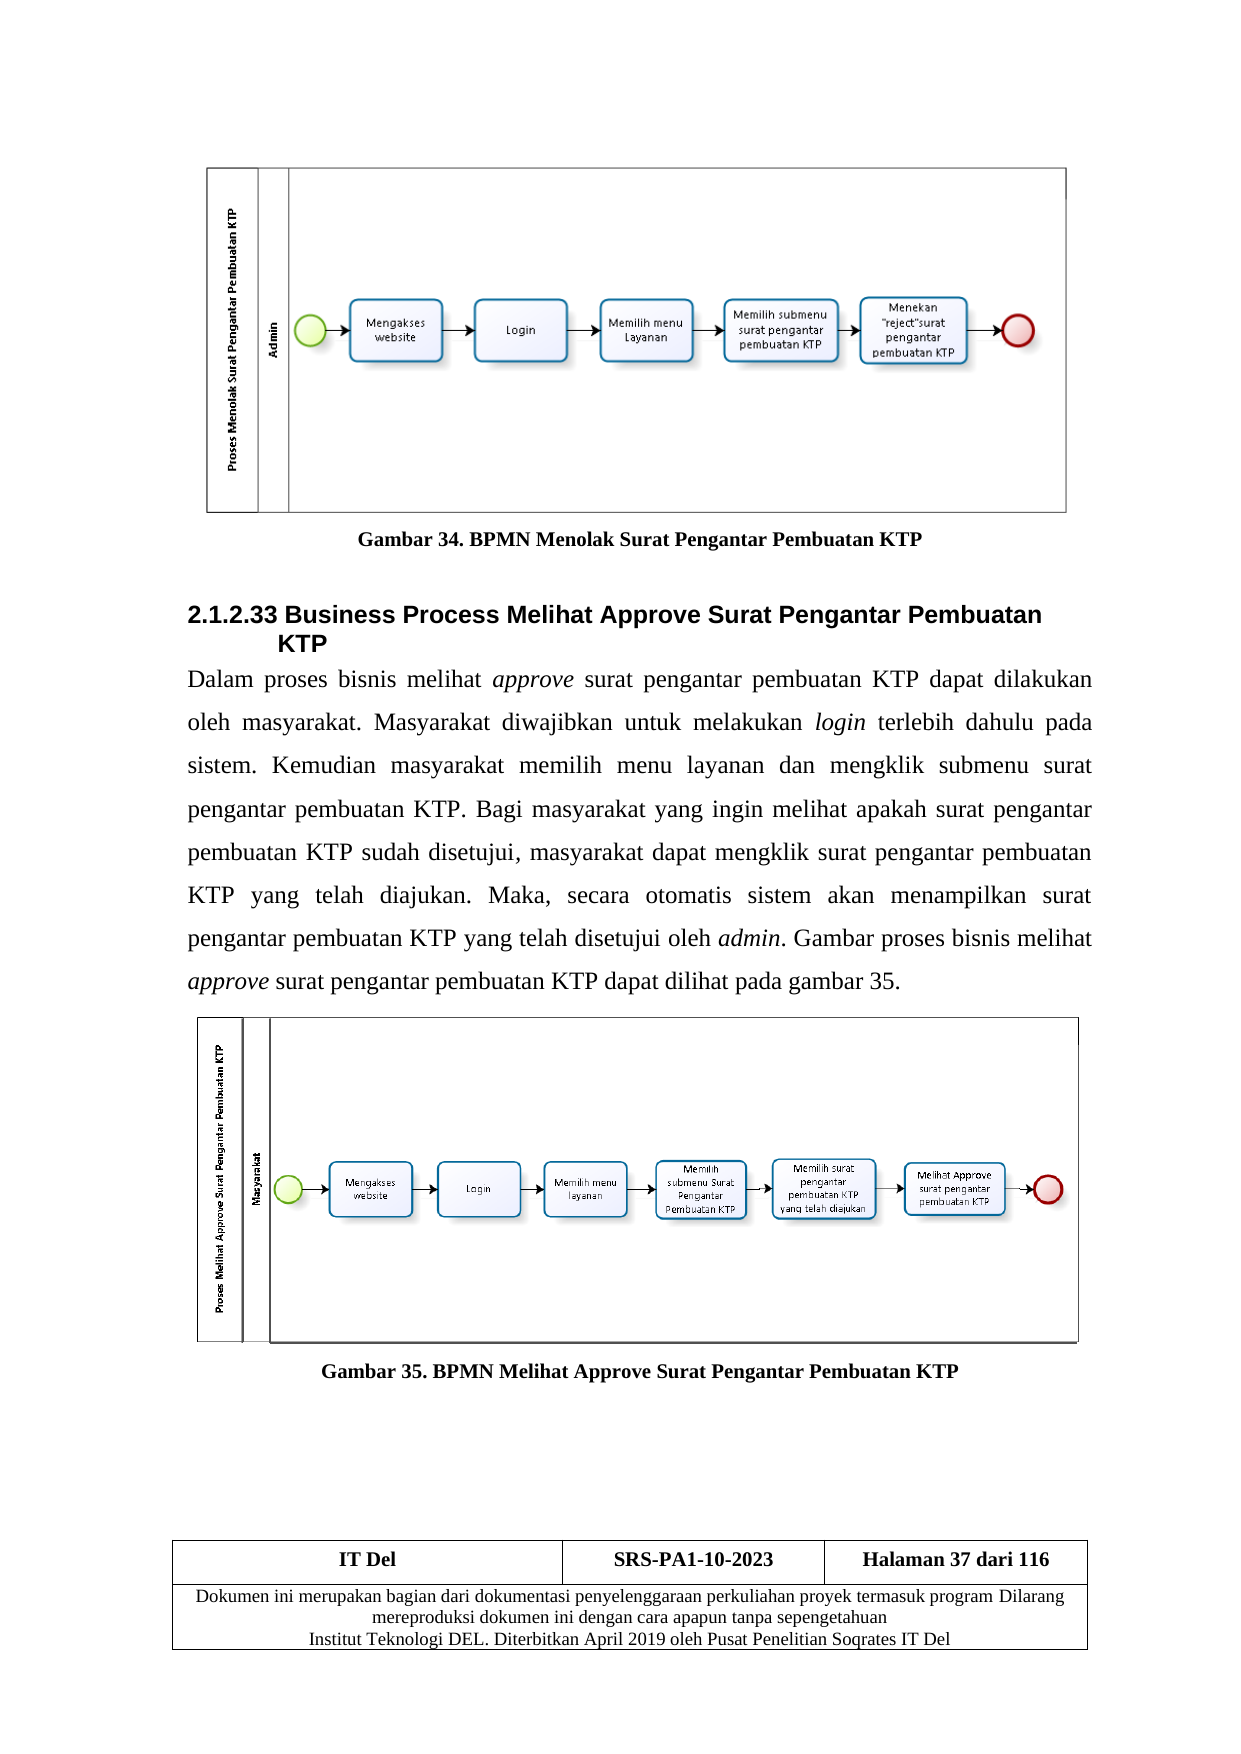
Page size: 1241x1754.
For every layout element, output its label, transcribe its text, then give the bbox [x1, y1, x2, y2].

picture [187, 147, 1086, 528]
text Gambar 35. BPMN Melihat Approve Surat Pengantar Pembuatan KTP [187, 1359, 1092, 1383]
subtitle 2.1.2.33 Business Process Melihat Approve Surat Pengantar Pembuatan KTP [187, 601, 1092, 658]
picture [187, 1009, 1088, 1345]
text Dalam proses bisnis melihat approve surat pengantar pembuatan KTP dapat dilakukan oleh masyarakat. Masyarakat diwajibkan untuk melakukan login terlebih dahulu pada sistem. Kemudian masyarakat memilih menu layanan dan mengklik submenu surat pengantar pembuatan KTP. Bagi masyarakat yang ingin melihat apakah surat pengantar pembuatan KTP sudah disetujui, masyarakat dapat mengklik surat pengantar pembuatan KTP yang telah diajukan. Maka, secara otomatis sistem akan menampilkan surat pengantar pembuatan KTP yang telah disetujui oleh admin. Gambar proses bisnis melihat approve surat pengantar pembuatan KTP dapat dilihat pada gambar 35. [187, 664, 1092, 995]
text Gambar 34. BPMN Menolak Surat Pengantar Pembuatan KTP [187, 527, 1092, 551]
